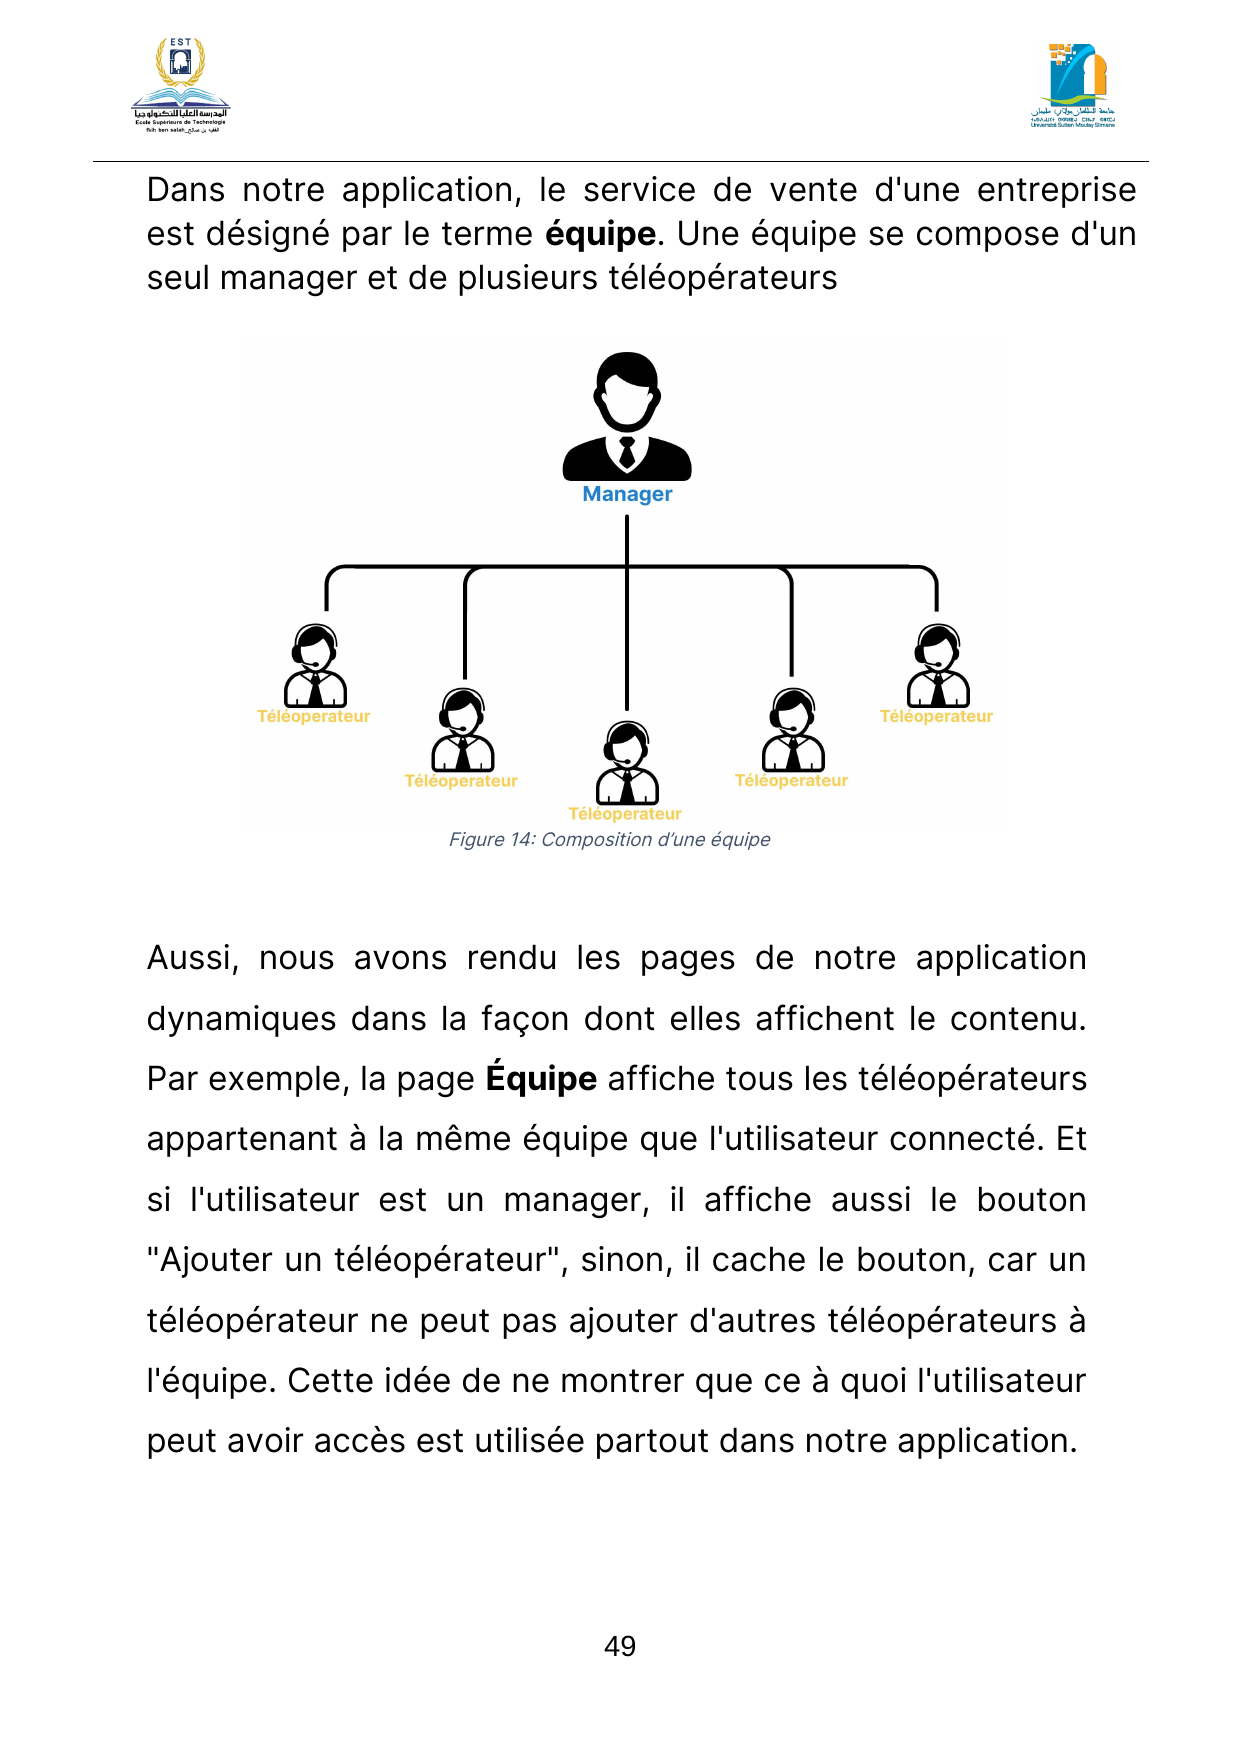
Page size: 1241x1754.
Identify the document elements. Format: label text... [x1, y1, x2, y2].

picture [126, 23, 236, 149]
text Aussi, nous avons rendu les pages de notre application dynamiques dans la façon dont elles affichent le contenu. Par exemple, la page Équipe affiche tous les téléopérateurs appartenant à la même équipe que l'utilisateur connecté. Et si l'utilisateur est un manager, il affiche aussi le bouton "Ajouter un téléopérateur", sinon, il cache le bouton, car un téléopérateur ne peut pas ajouter d'autres téléopérateurs à l'équipe. Cette idée de ne montrer que ce à quoi l'utilisateur peut avoir accès est utilisée partout dans notre application. [146, 937, 1089, 1461]
picture [1031, 44, 1115, 116]
text Dans notre application, le service de vente d'une entreprise est désigné par le terme équipe. Une équipe se compose d'un seul manager et de plusieurs téléopérateurs [146, 116, 1138, 298]
picture [243, 340, 1004, 832]
